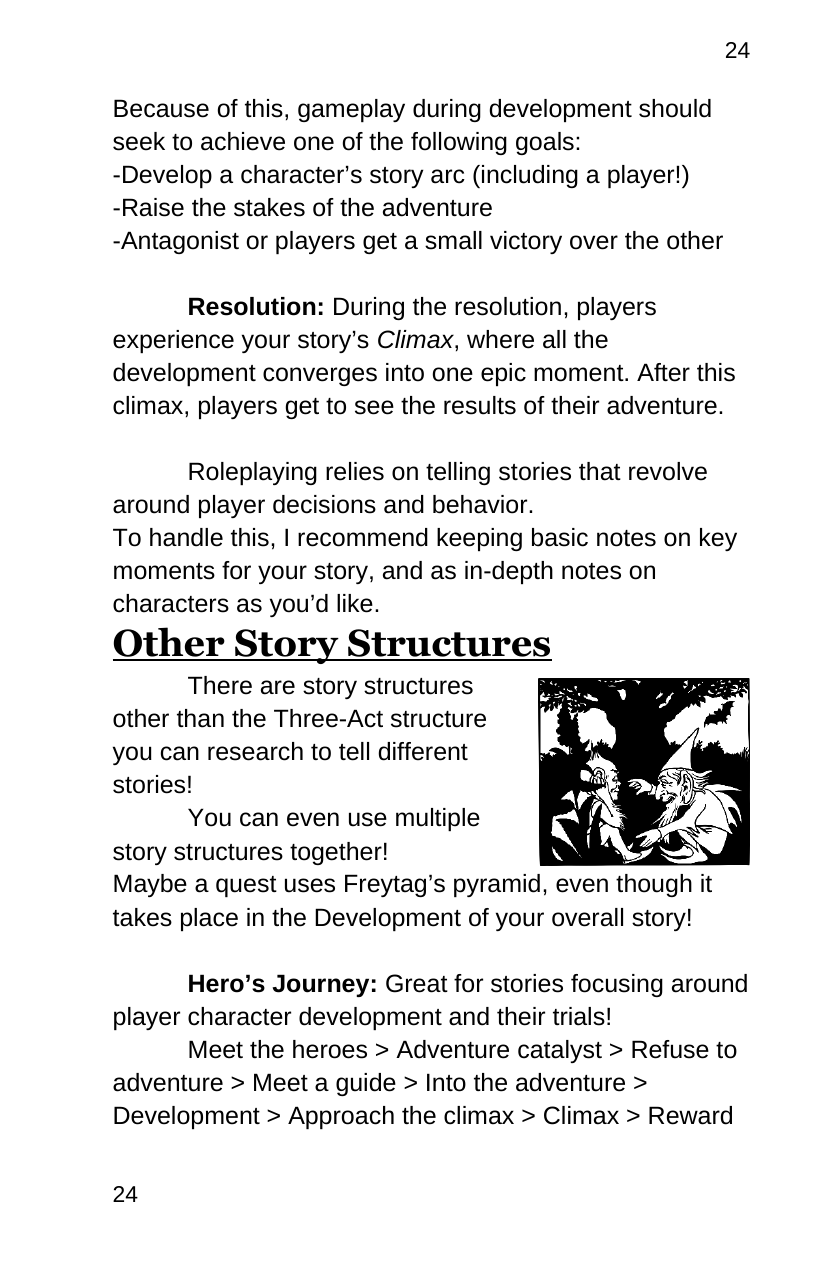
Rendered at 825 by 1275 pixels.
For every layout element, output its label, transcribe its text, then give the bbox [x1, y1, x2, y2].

text Roleplaying relies on telling stories that revolve around player decisions and behavior. To handle this, I recommend keeping basic notes on key moments for your story, and as in-depth notes on characters as you’d like. [112, 457, 750, 618]
picture [538, 678, 750, 866]
text Other Story Structures [112, 622, 750, 665]
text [112, 94, 750, 156]
text -Raise the stakes of the adventure [112, 193, 750, 222]
text Resolution: During the resolution, players experience your story’s Climax, where all the development converges into one epic moment. After this climax, players get to see the results of their adventure. [112, 292, 750, 420]
text There are story structures other than the Three-Act structure you can research to tell different stories! [112, 671, 750, 799]
text Hero’s Journey: Great for stories focusing around player character development and their trials! [112, 968, 750, 1030]
text You can even use multiple story structures together! Maybe a quest uses Freytag’s pyramid, even though it takes place in the Development of your overall story! [112, 803, 750, 931]
text -Develop a character’s story arc (including a player!) [112, 160, 750, 189]
text -Antagonist or players get a small victory over the other [112, 226, 750, 255]
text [112, 1034, 750, 1129]
